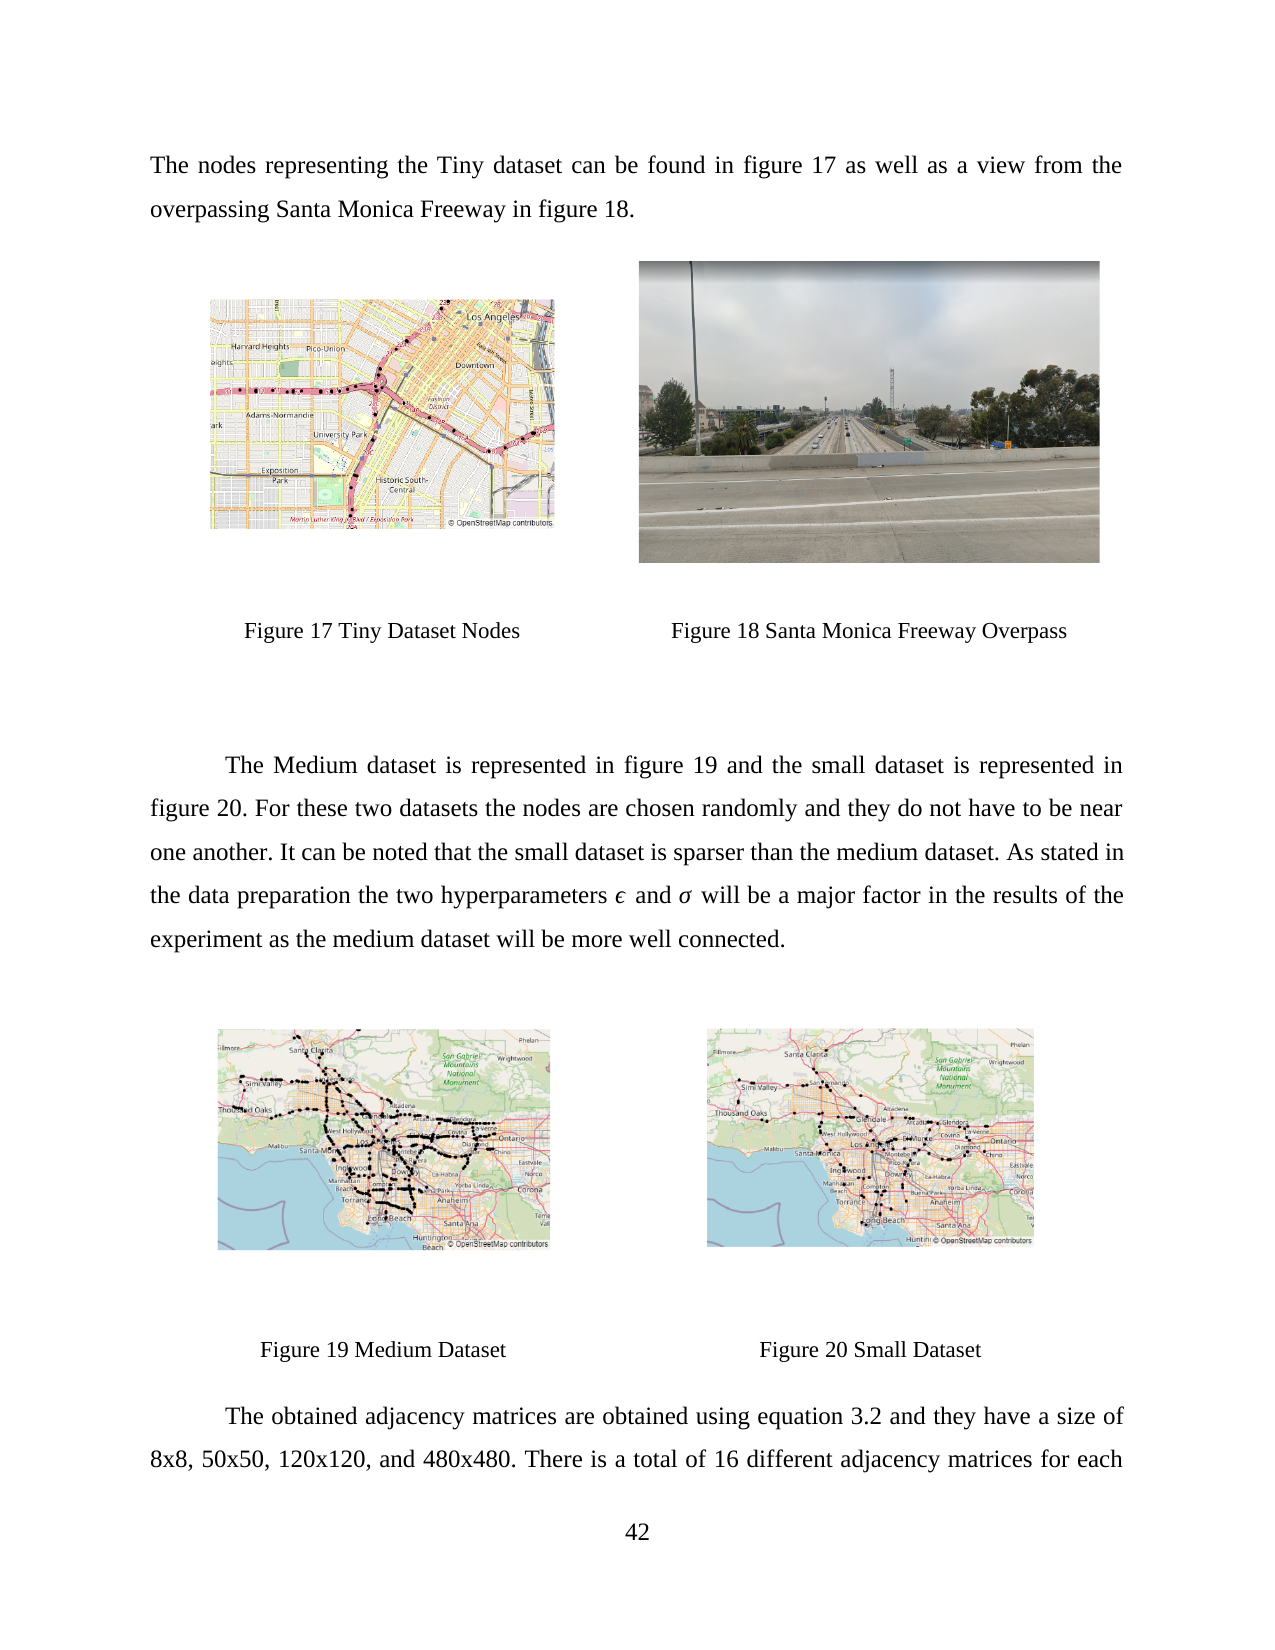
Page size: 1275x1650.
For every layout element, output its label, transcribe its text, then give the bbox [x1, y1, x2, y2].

table_cell Figure 19 Medium Dataset [140, 1337, 627, 1401]
table_header [139, 262, 626, 617]
table_cell Figure 20 Small Dataset [627, 1337, 1114, 1401]
picture [159, 261, 605, 580]
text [150, 1401, 1125, 1473]
picture [168, 992, 598, 1299]
text The Medium dataset is represented in figure 19 and the small dataset is represented in figure 20. For these two datasets the nodes are chosen randomly and they do not have to be near one another. It can be noted that the small dataset is sparser than the medium dataset. As stated in the data preparation the two hyperparameters and will be a major factor in the results of the experiment as the medium dataset will be more well connected. [150, 750, 1125, 953]
table_cell Figure 18 Santa Monica Freeway Overpass [626, 618, 1113, 682]
table_cell Figure 17 Tiny Dataset Nodes [139, 618, 626, 682]
picture [638, 261, 1100, 563]
picture [658, 992, 1082, 1295]
table_header [627, 992, 1114, 1337]
table_header [626, 262, 1113, 617]
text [150, 150, 1125, 222]
table_header [140, 992, 627, 1337]
